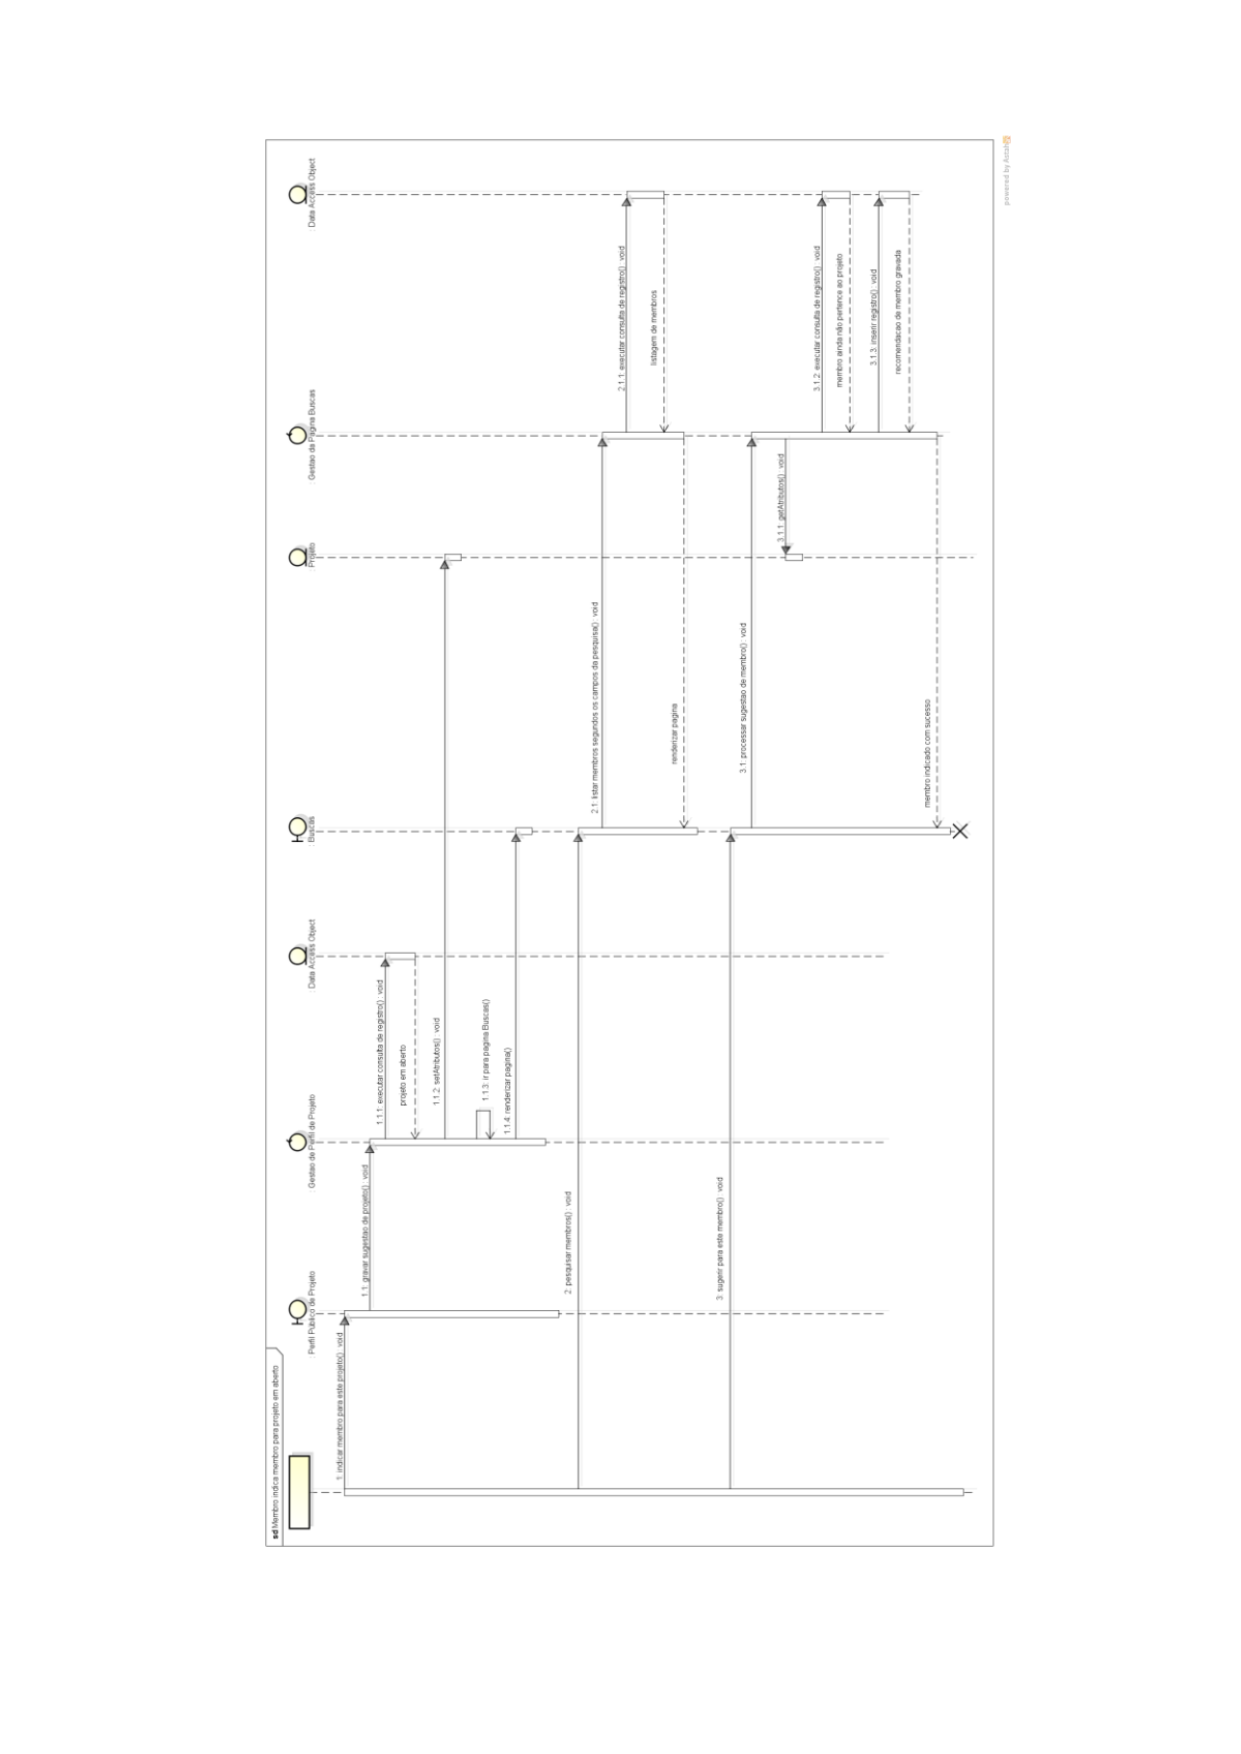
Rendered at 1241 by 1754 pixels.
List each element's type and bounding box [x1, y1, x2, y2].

picture [260, 135, 1012, 1551]
